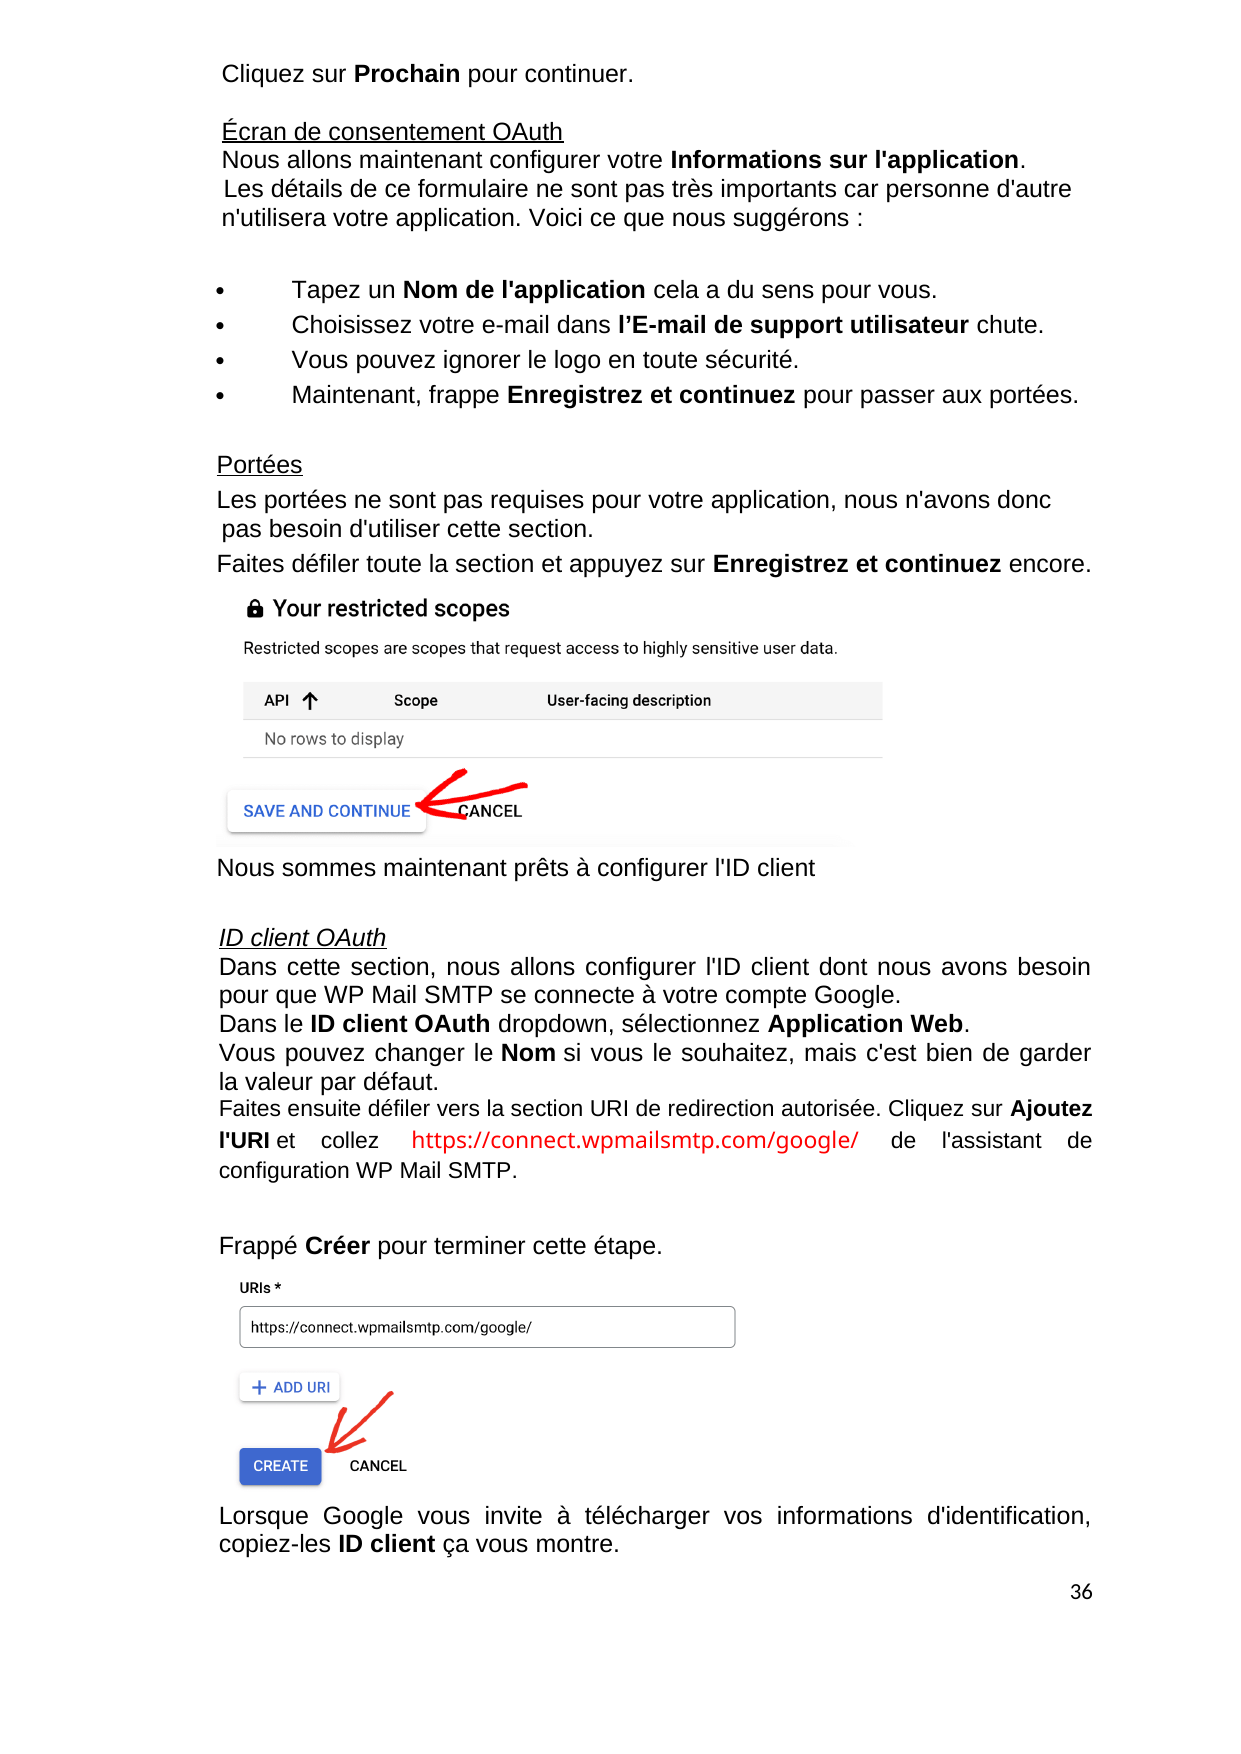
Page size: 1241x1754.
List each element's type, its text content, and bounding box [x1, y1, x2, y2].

text Faites ensuite défiler vers la section URI de redirection autorisée. Cliquez sur Ajoutez l'URI et collez https://connect.wpmailsmtp.com/google/ de l'assistant de configuration WP Mail SMTP. [218, 1095, 1093, 1184]
text ID client OAuth [218, 923, 1093, 951]
list Choisissez votre e-mail dans l’E-mail de support utilisateur chute. [216, 310, 1093, 339]
text Portées [216, 450, 1093, 479]
text Lorsque Google vous invite à télécharger vos informations d'identification, copiez-les ID client ça vous montre. [218, 1501, 1093, 1558]
text Les détails de ce formulaire ne sont pas très importants car personne d'autre n'utilisera votre application. Voici ce que nous suggérons : [216, 174, 1093, 232]
picture [218, 1260, 806, 1501]
list Tapez un Nom de l'application cela a du sens pour vous. [216, 275, 1093, 304]
text Dans le ID client OAuth dropdown, sélectionnez Application Web. [218, 1009, 1093, 1038]
text Vous pouvez changer le Nom si vous le souhaitez, mais c'est bien de garder la valeur par défaut. [218, 1038, 1093, 1095]
text Frappé Créer pour terminer cette étape. [218, 1231, 1093, 1260]
text Écran de consentement OAuth [221, 117, 1093, 145]
text Les portées ne sont pas requises pour votre application, nous n'avons donc pas besoin d'utiliser cette section. [216, 485, 1093, 543]
text Dans cette section, nous allons configurer l'ID client dont nous avons besoin pour que WP Mail SMTP se connecte à votre compte Google. [218, 951, 1093, 1009]
list Vous pouvez ignorer le logo en toute sécurité. [216, 345, 1093, 374]
text Nous allons maintenant configurer votre Informations sur l'application. [221, 145, 1093, 174]
text Faites défiler toute la section et appuyez sur Enregistrez et continuez encore. [216, 549, 1093, 578]
text Nous sommes maintenant prêts à configurer l'ID client [216, 853, 1093, 881]
list Maintenant, frappe Enregistrez et continuez pour passer aux portées. [216, 380, 1093, 409]
text Cliquez sur Prochain pour continuer. [221, 59, 1093, 88]
picture [216, 584, 898, 847]
